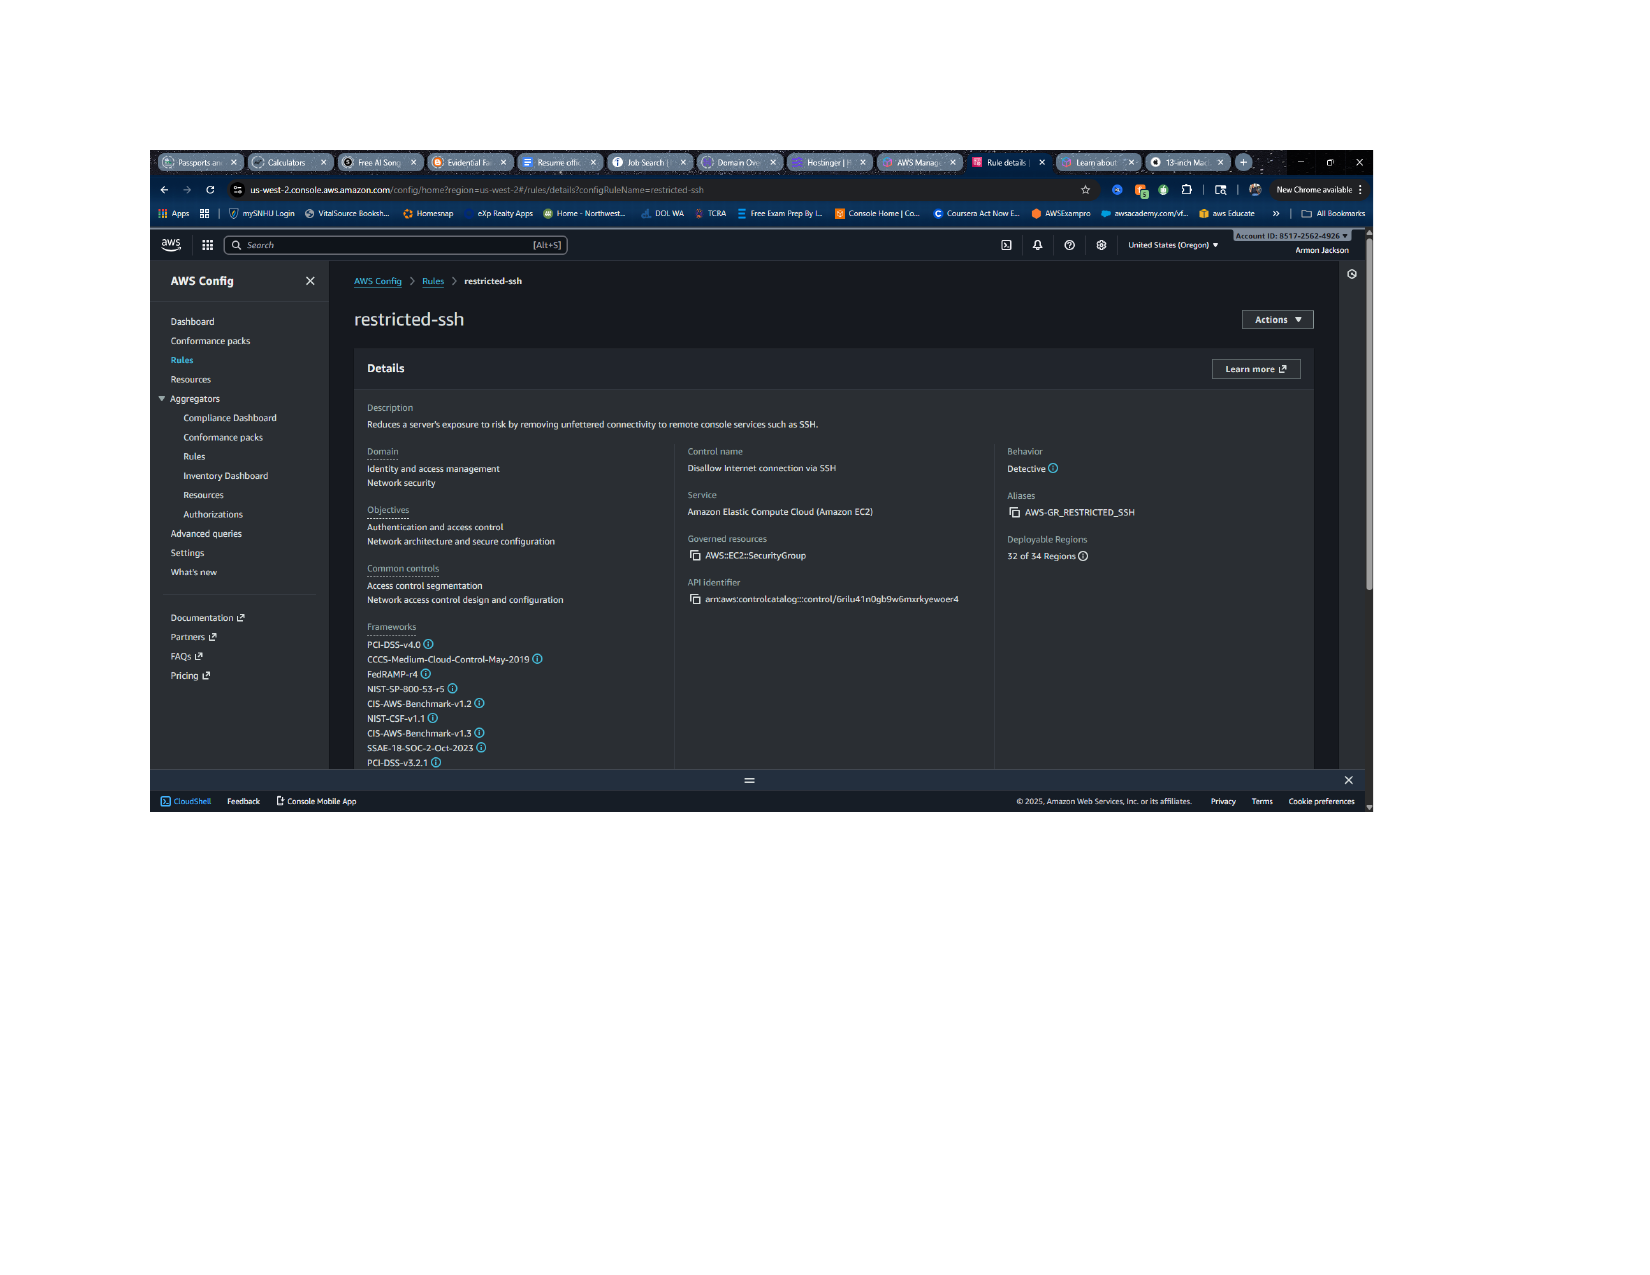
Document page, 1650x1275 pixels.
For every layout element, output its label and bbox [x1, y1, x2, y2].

picture [150, 150, 1374, 812]
